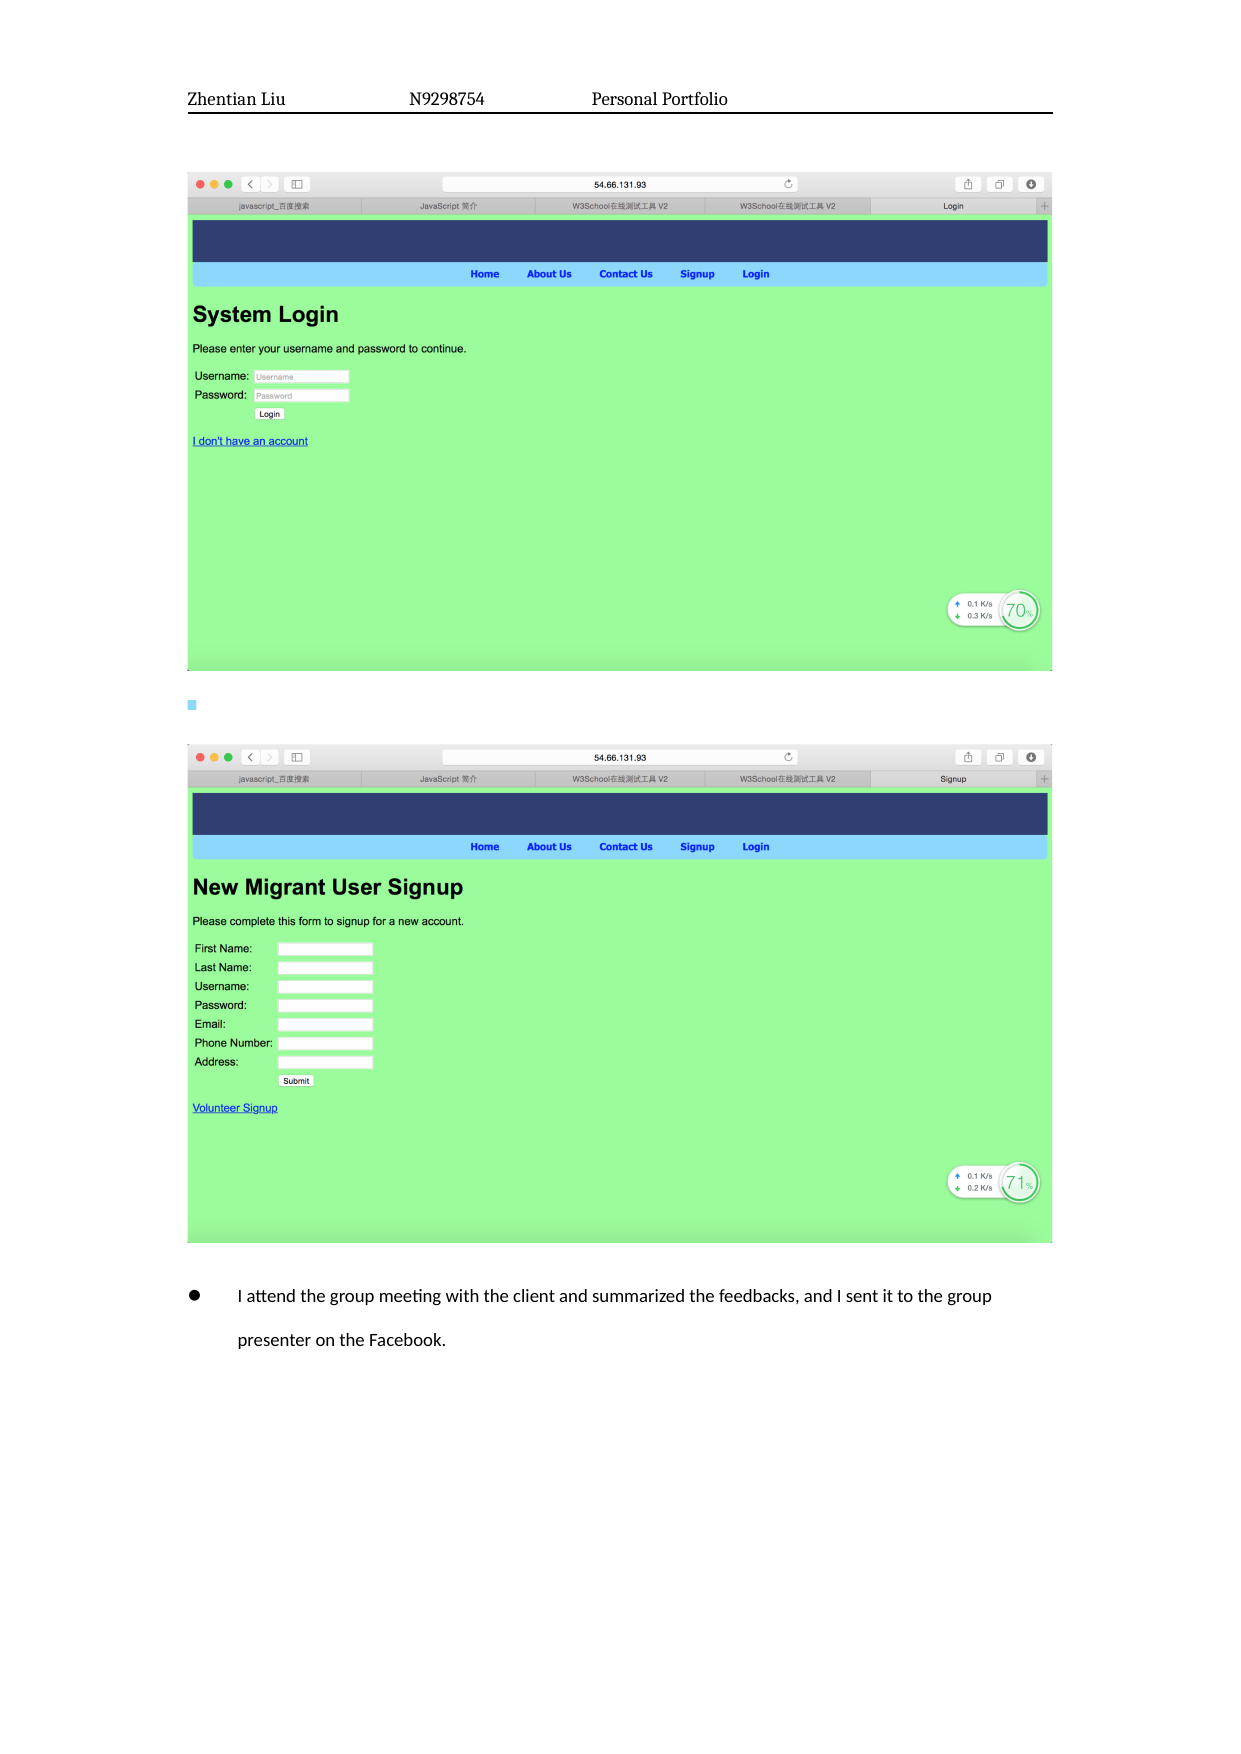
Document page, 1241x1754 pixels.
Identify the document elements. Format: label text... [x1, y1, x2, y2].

list I attend the group meeting with the client and summarized the feedbacks, and I sent it to the group presenter on the Facebook. [187, 1273, 1053, 1362]
picture [187, 744, 1053, 1243]
picture [187, 172, 1053, 671]
picture [187, 700, 197, 710]
